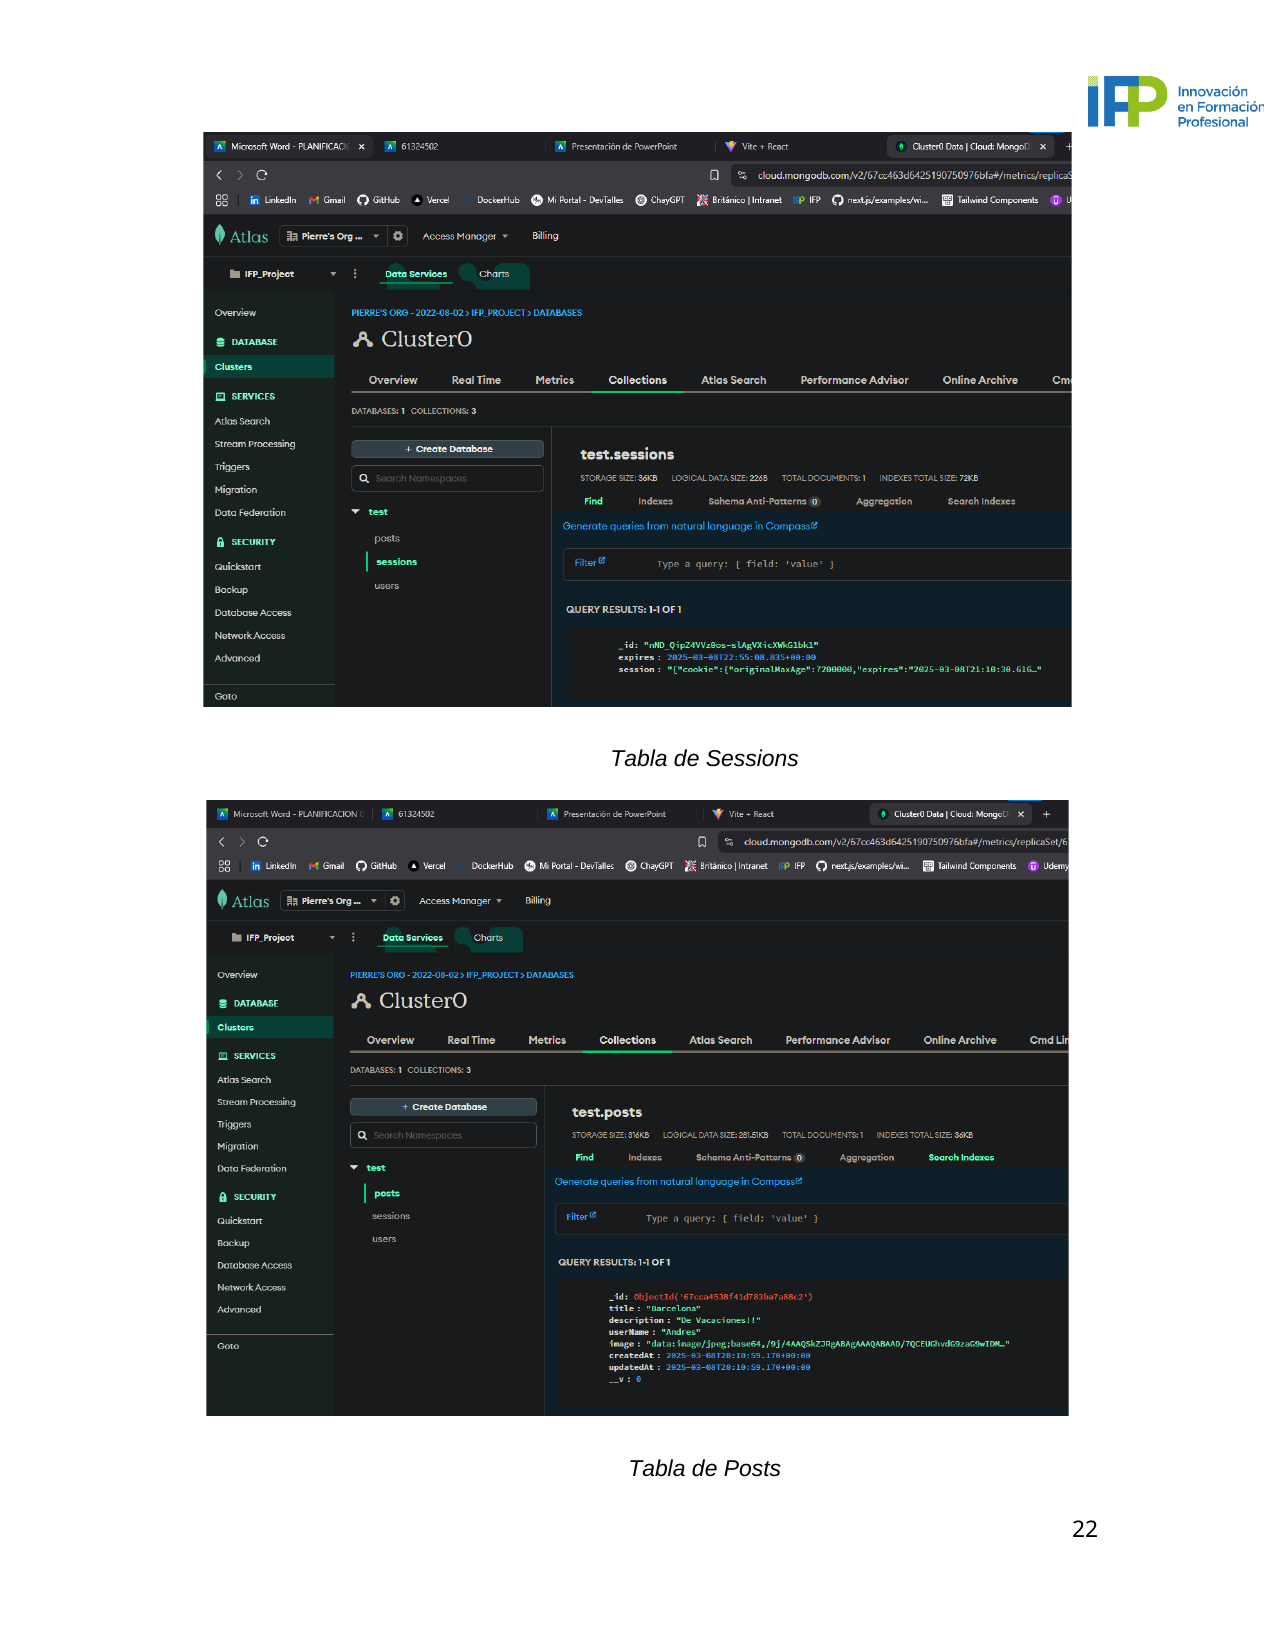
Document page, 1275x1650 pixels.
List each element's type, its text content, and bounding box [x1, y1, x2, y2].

list Tabla de Sessions [313, 745, 1098, 771]
picture [206, 800, 1069, 1416]
picture [1087, 76, 1264, 127]
list Tabla de Posts [313, 1455, 1098, 1481]
picture [203, 132, 1072, 707]
